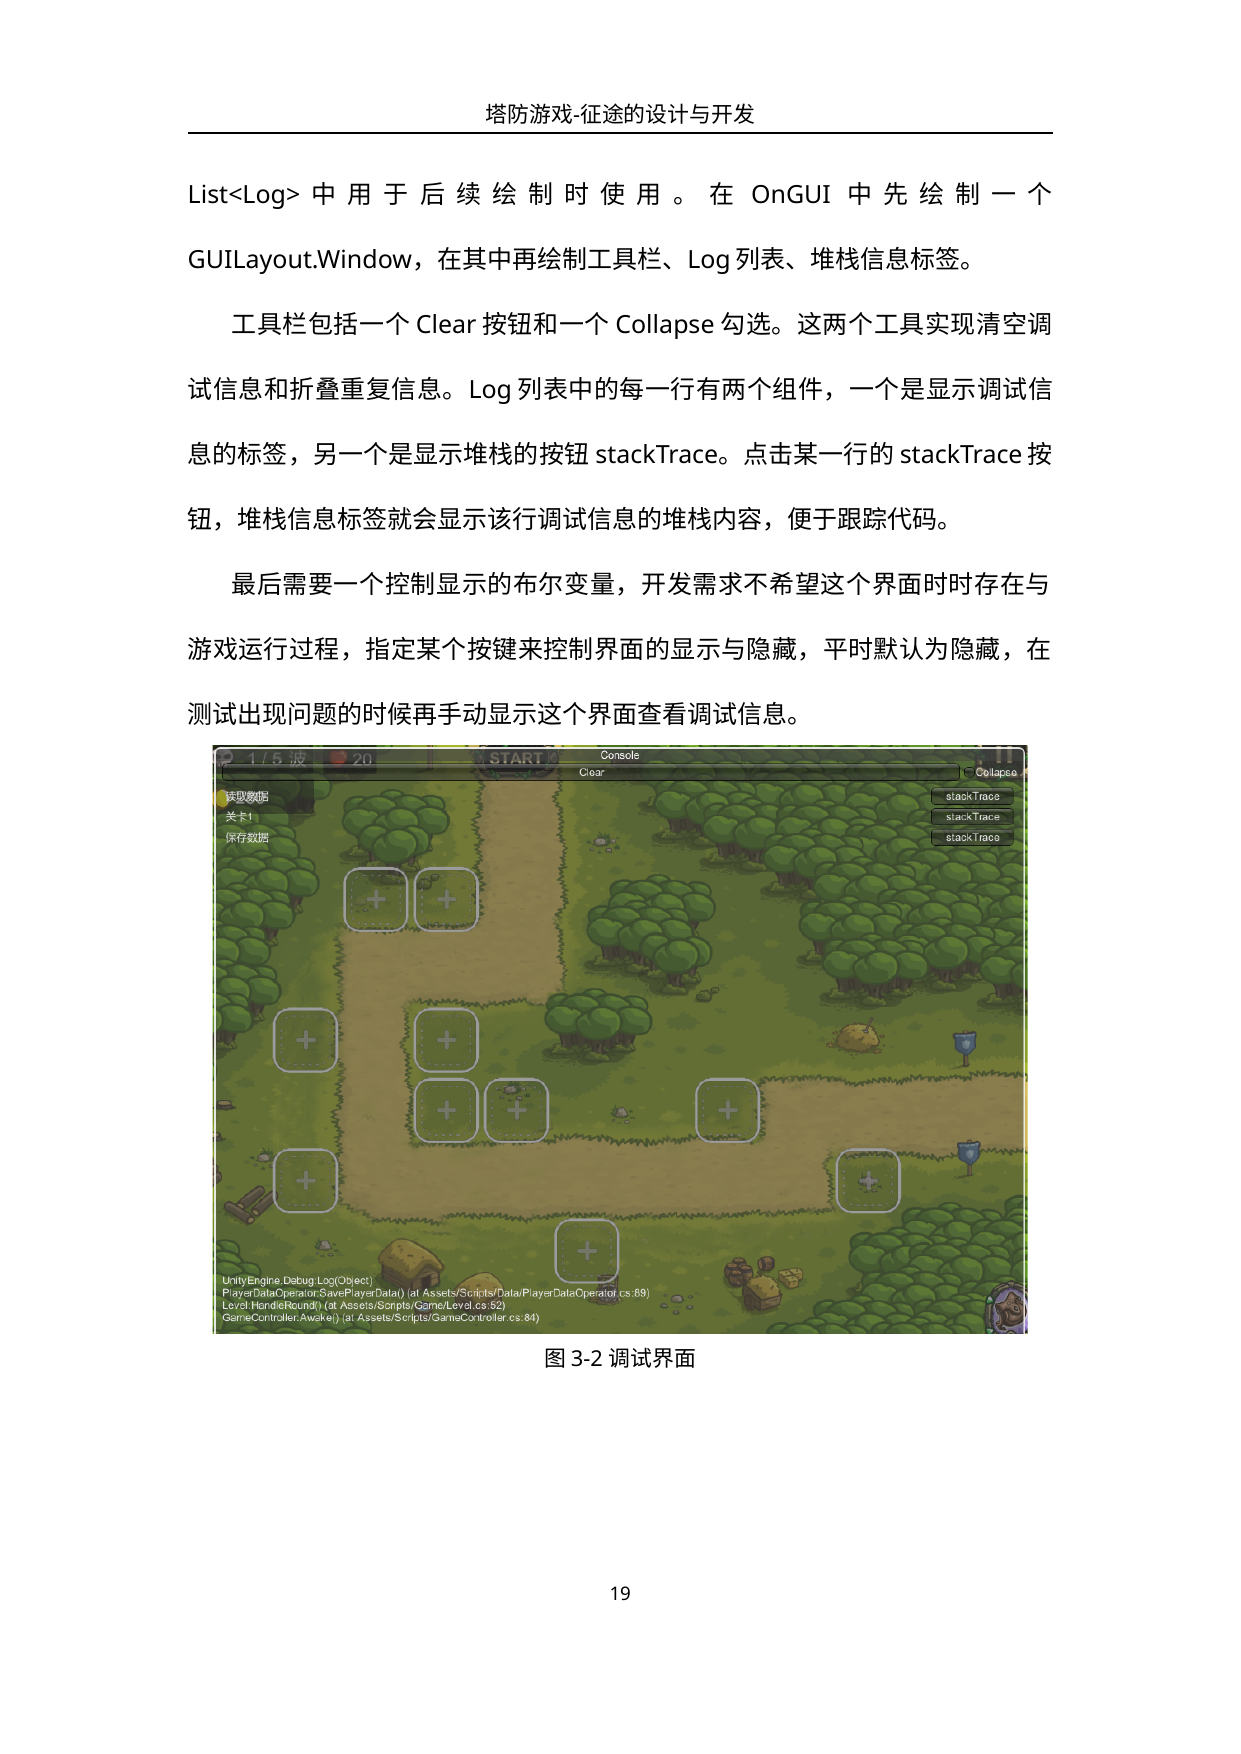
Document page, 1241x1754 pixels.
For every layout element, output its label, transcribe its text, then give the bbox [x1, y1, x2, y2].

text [187, 160, 1053, 290]
table_header [210, 745, 1030, 1341]
text 工具栏包括一个Clear按钮和一个Collapse勾选。这两个工具实现清空调试信息和折叠重复信息。Log列表中的每一行有两个组件，一个是显示调试信息的标签，另一个是显示堆栈的按钮stackTrace。点击某一行的stackTrace按钮，堆栈信息标签就会显示该行调试信息的堆栈内容，便于跟踪代码。 [187, 290, 1053, 550]
picture [212, 745, 1028, 1334]
text 最后需要一个控制显示的布尔变量，开发需求不希望这个界面时时存在与游戏运行过程，指定某个按键来控制界面的显示与隐藏，平时默认为隐藏，在测试出现问题的时候再手动显示这个界面查看调试信息。 [187, 550, 1053, 745]
text 图3-2 调试界面 [187, 1341, 1053, 1373]
